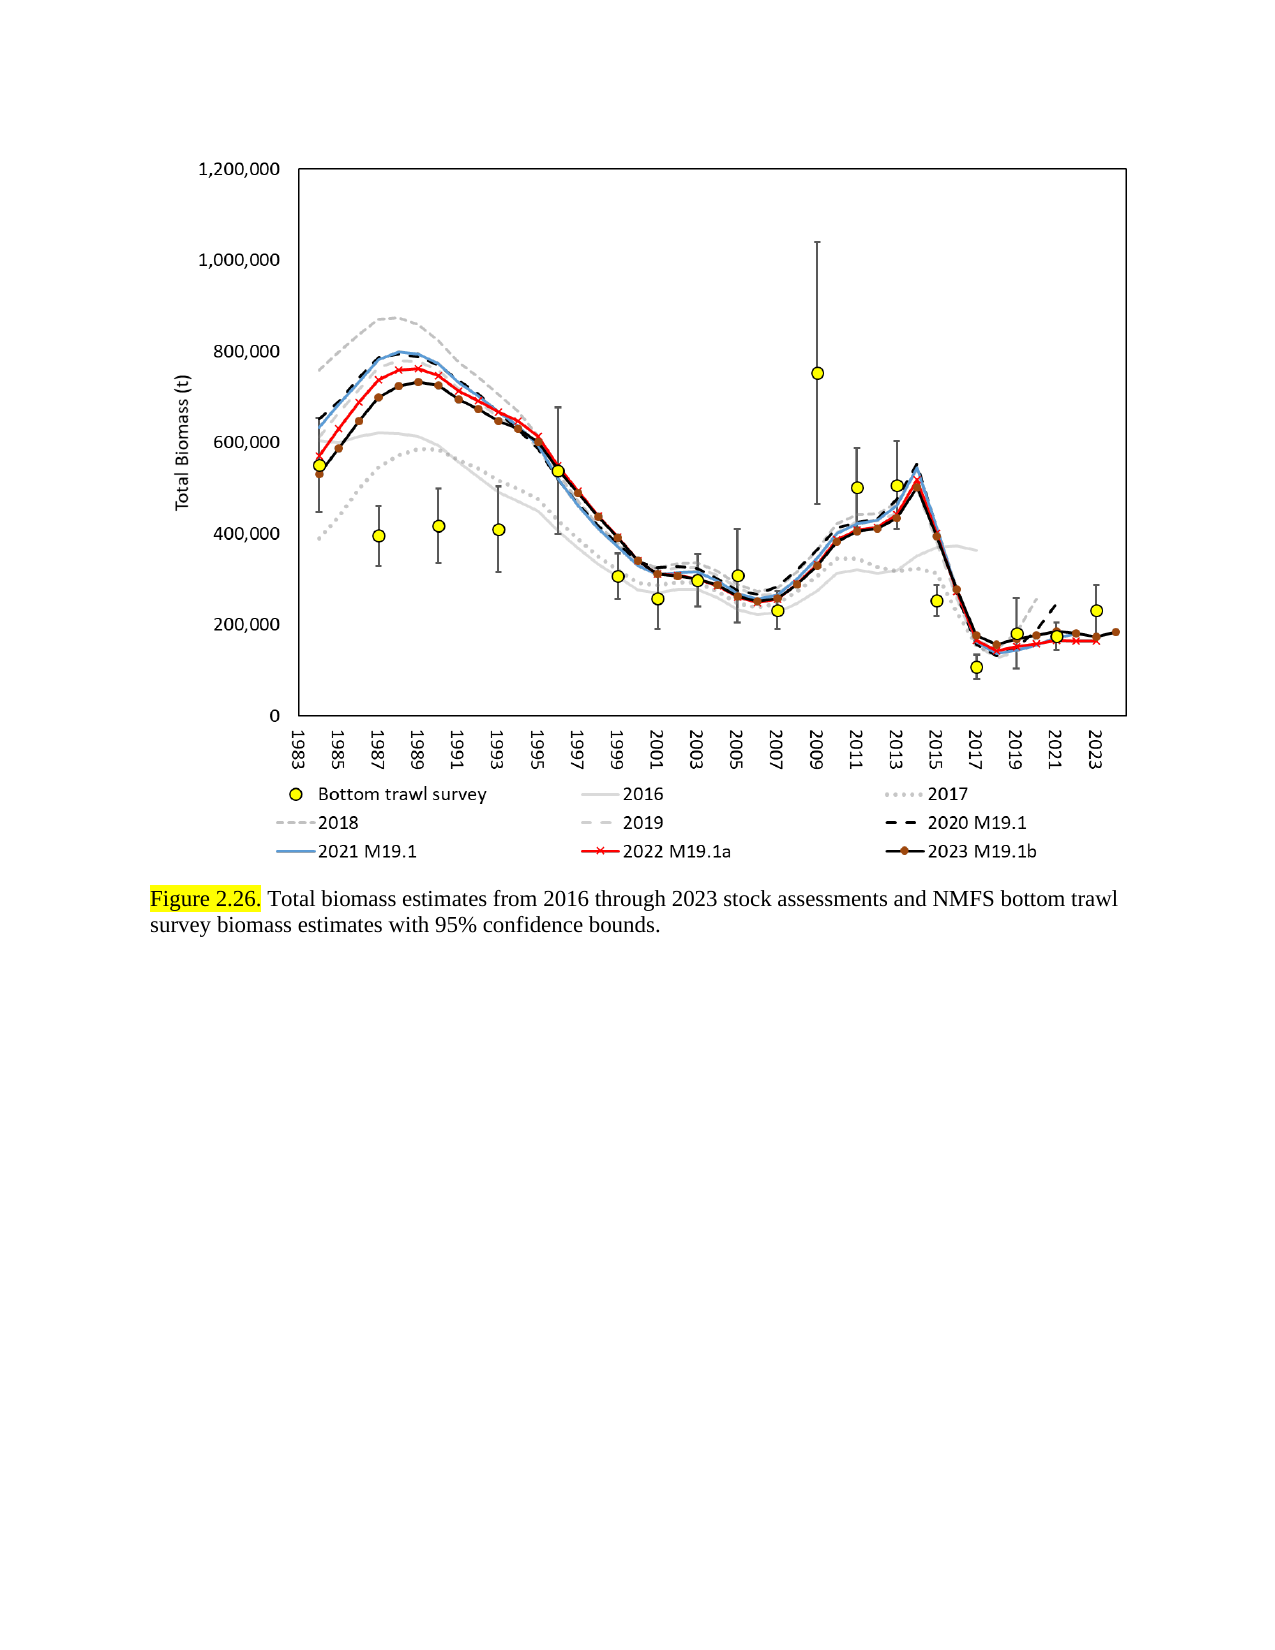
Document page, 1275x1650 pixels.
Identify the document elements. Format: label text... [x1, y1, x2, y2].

subtitle Figure 2.26. Total biomass estimates from 2016 through 2023 stock assessments and NMFS bottom trawl survey biomass estimates with 95% confidence bounds. [150, 885, 1125, 938]
picture [150, 150, 1142, 869]
